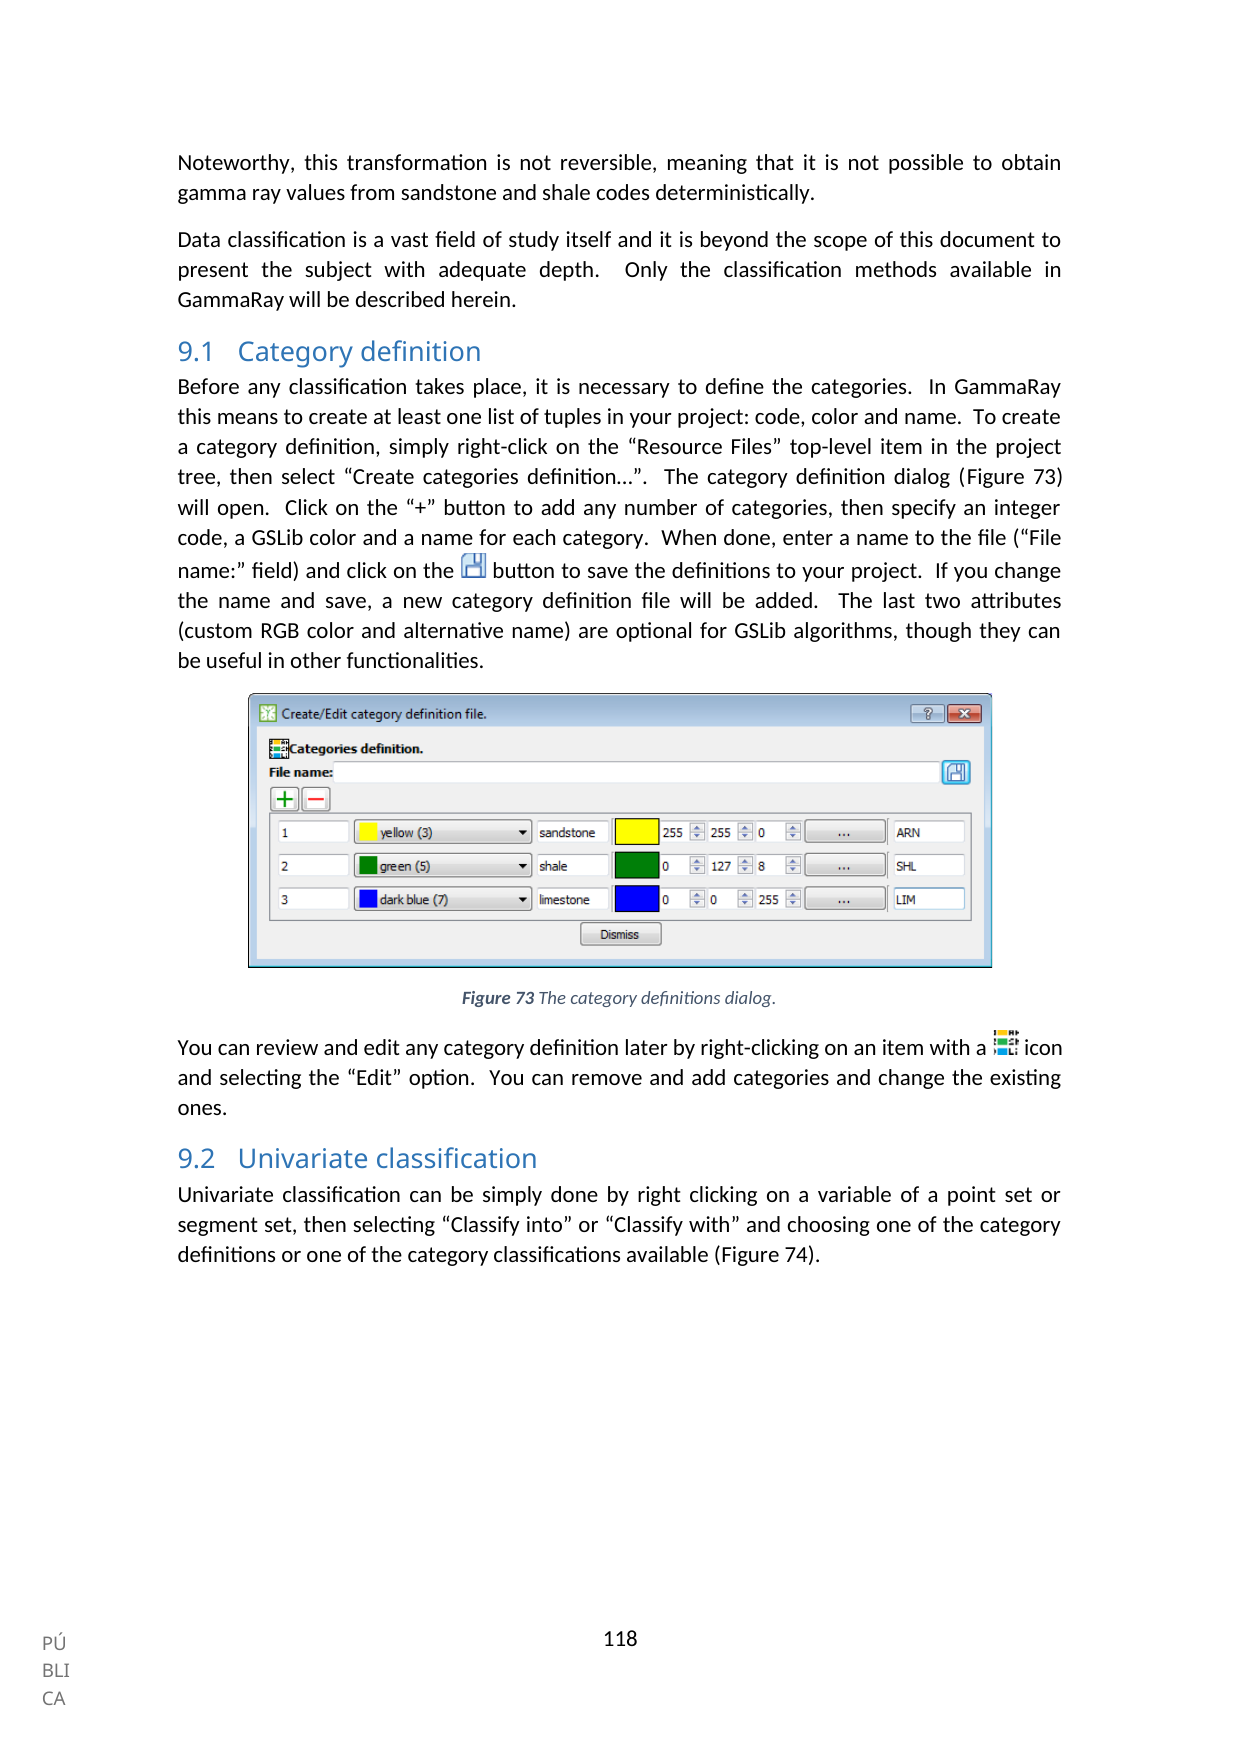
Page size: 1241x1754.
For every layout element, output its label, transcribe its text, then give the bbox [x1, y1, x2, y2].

picture [248, 693, 993, 968]
text Data classification is a vast field of study itself and it is beyond the scope of this document to present the subject with adequate depth. Only the classification methods available in GammaRay will be described herein. [177, 225, 1063, 313]
text You can review and edit any category definition later by right-clicking on an item with a icon and selecting the “Edit” option. You can remove and add categories and change the existing ones. [177, 1030, 1063, 1121]
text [177, 148, 1063, 206]
picture [461, 553, 487, 578]
text Figure 73 The category definitions dialog. [177, 986, 1063, 1009]
subtitle Category definition [177, 332, 1063, 369]
picture [993, 1030, 1019, 1055]
text Before any classification takes place, it is necessary to define the categories. In GammaRay this means to create at least one list of tuples in your project: code, color and name. To create a category definition, simply right-click on the “Resource Files” top-level item in the project tree, then select “Create categories definition…”. The category definition dialog (Figure 72) will open. Click on the “+” button to add any number of categories, then specify an integer code, a GSLib color and a name for each category. When done, enter a name to the file (“File name:” field) and click on the button to save the definitions to your project. If you change the name and save, a new category definition file will be added. The last two attributes (custom RGB color and alternative name) are optional for GSLib algorithms, though they can be useful in other functionalities. [177, 372, 1063, 674]
subtitle Univariate classification [177, 1140, 1063, 1177]
text Univariate classification can be simply done by right clicking on a variable of a point set or segment set, then selecting “Classify into” or “Classify with” and choosing one of the category definitions or one of the category classifications available (Figure 73). [177, 1180, 1063, 1268]
